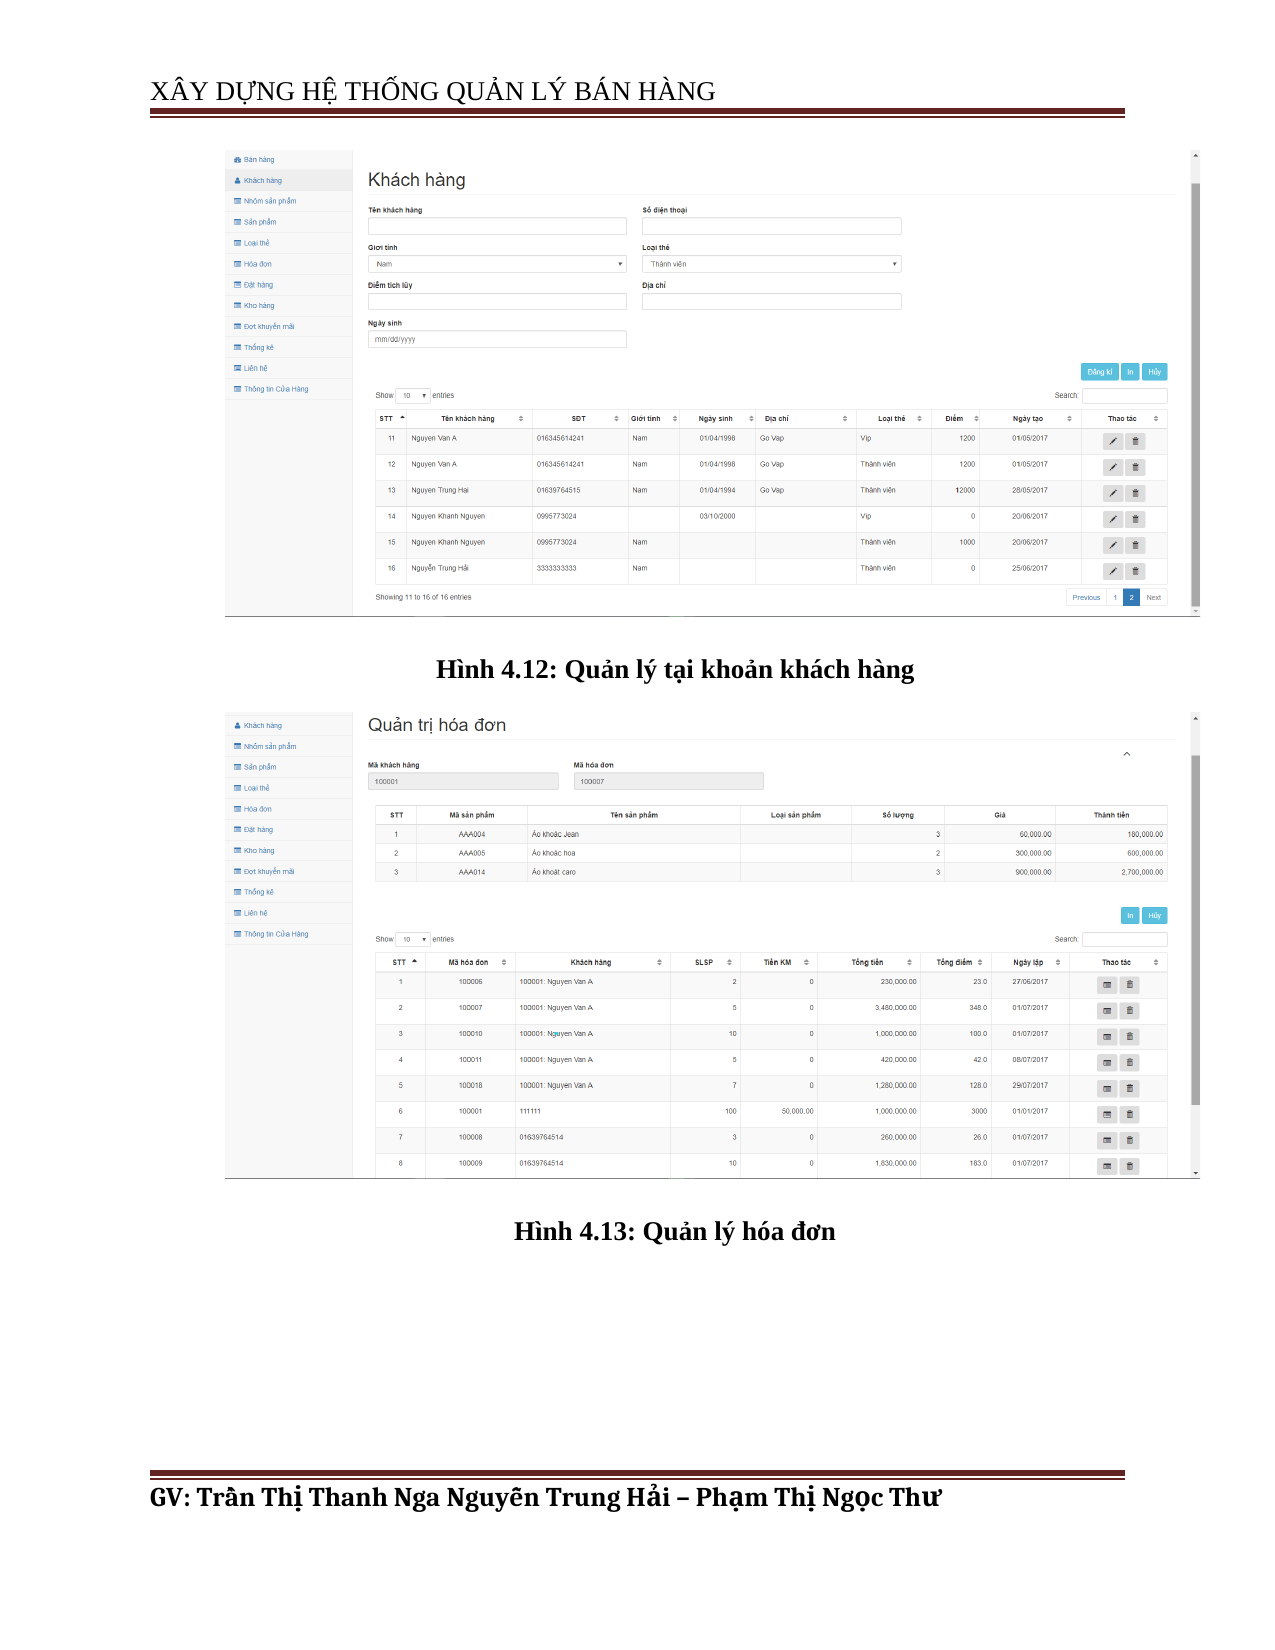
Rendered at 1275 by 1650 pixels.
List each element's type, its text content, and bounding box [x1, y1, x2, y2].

text Hình 4.13: Quản lý hóa đơn [150, 1215, 1125, 1246]
picture [225, 712, 1200, 1179]
text Hình 4.12: Quản lý tại khoản khách hàng [150, 653, 1125, 684]
picture [225, 150, 1200, 617]
